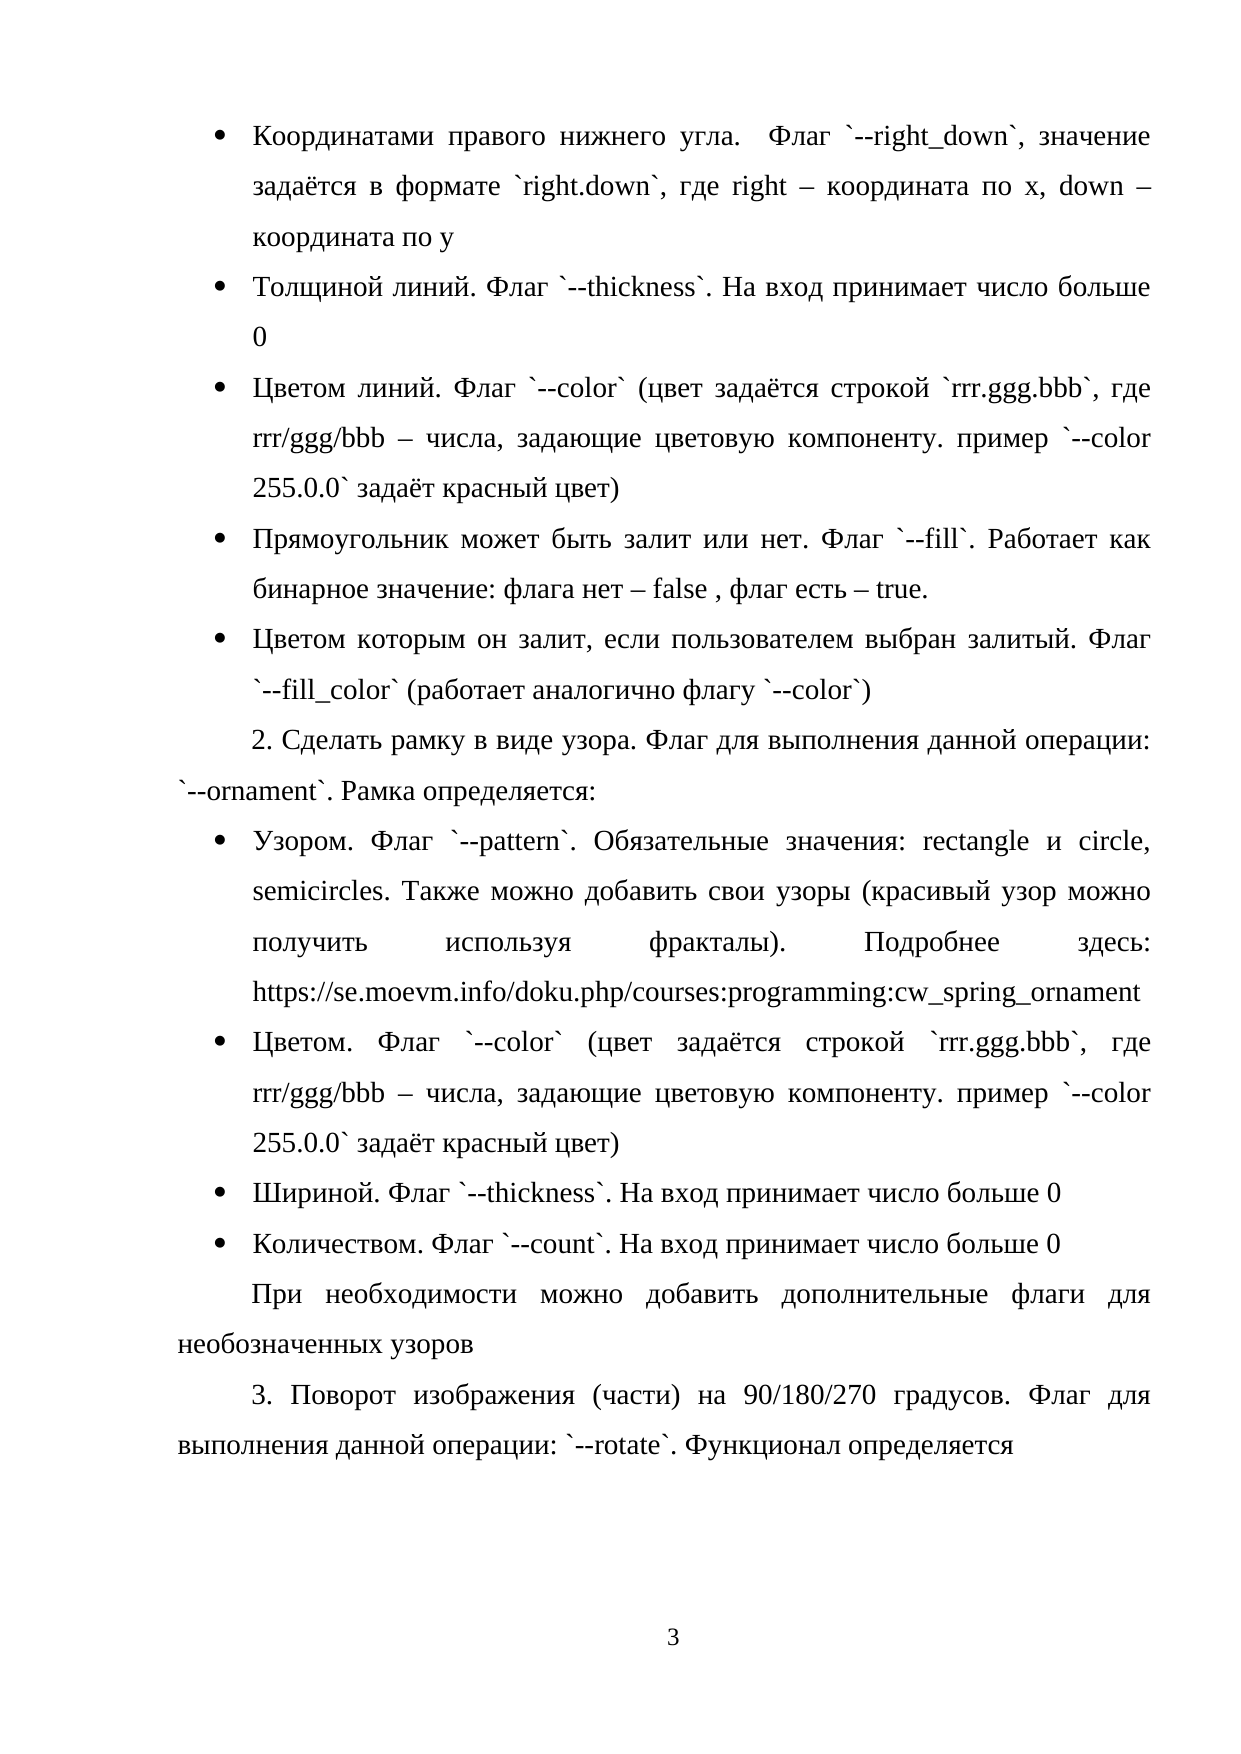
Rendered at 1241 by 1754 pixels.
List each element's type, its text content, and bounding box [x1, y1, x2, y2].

list Шириной. Флаг `--thickness`. На вход принимает число больше 0 [215, 1175, 1152, 1209]
list Прямоугольник может быть залит или нет. Флаг `--fill`. Работает как бинарное значение: флага нет – false , флаг есть – true. [215, 521, 1152, 605]
list Узором. Флаг `--pattern`. Обязательные значения: rectangle и circle, semicircles. Также можно добавить свои узоры (красивый узор можно получить используя фракталы). Подробнее здесь: https://se.moevm.info/doku.php/courses:programming:cw_spring_ornament [215, 823, 1152, 1008]
text При необходимости можно добавить дополнительные флаги для необозначенных узоров [177, 1276, 1152, 1360]
list Толщиной линий. Флаг `--thickness`. На вход принимает число больше 0 [215, 269, 1152, 353]
list Цветом которым он залит, если пользователем выбран залитый. Флаг `--fill_color` (работает аналогично флагу `--color`) [215, 622, 1152, 706]
list Цветом линий. Флаг `--color` (цвет задаётся строкой `rrr.ggg.bbb`, где rrr/ggg/bbb – числа, задающие цветовую компоненту. пример `--color 255.0.0` задаёт красный цвет) [215, 370, 1152, 504]
list Количеством. Флаг `--count`. На вход принимает число больше 0 [215, 1226, 1152, 1259]
list Цветом. Флаг `--color` (цвет задаётся строкой `rrr.ggg.bbb`, где rrr/ggg/bbb – числа, задающие цветовую компоненту. пример `--color 255.0.0` задаёт красный цвет) [215, 1024, 1152, 1159]
list Координатами правого нижнего угла. Флаг `--right_down`, значение задаётся в формате `right.down`, где right – координата по x, down – координата по y [215, 118, 1152, 252]
text 3. Поворот изображения (части) на 90/180/270 градусов. Флаг для выполнения данной операции: `--rotate`. Функционал определяется [177, 1377, 1152, 1461]
text 2. Сделать рамку в виде узора. Флаг для выполнения данной операции: `--ornament`. Рамка определяется: [177, 722, 1152, 806]
